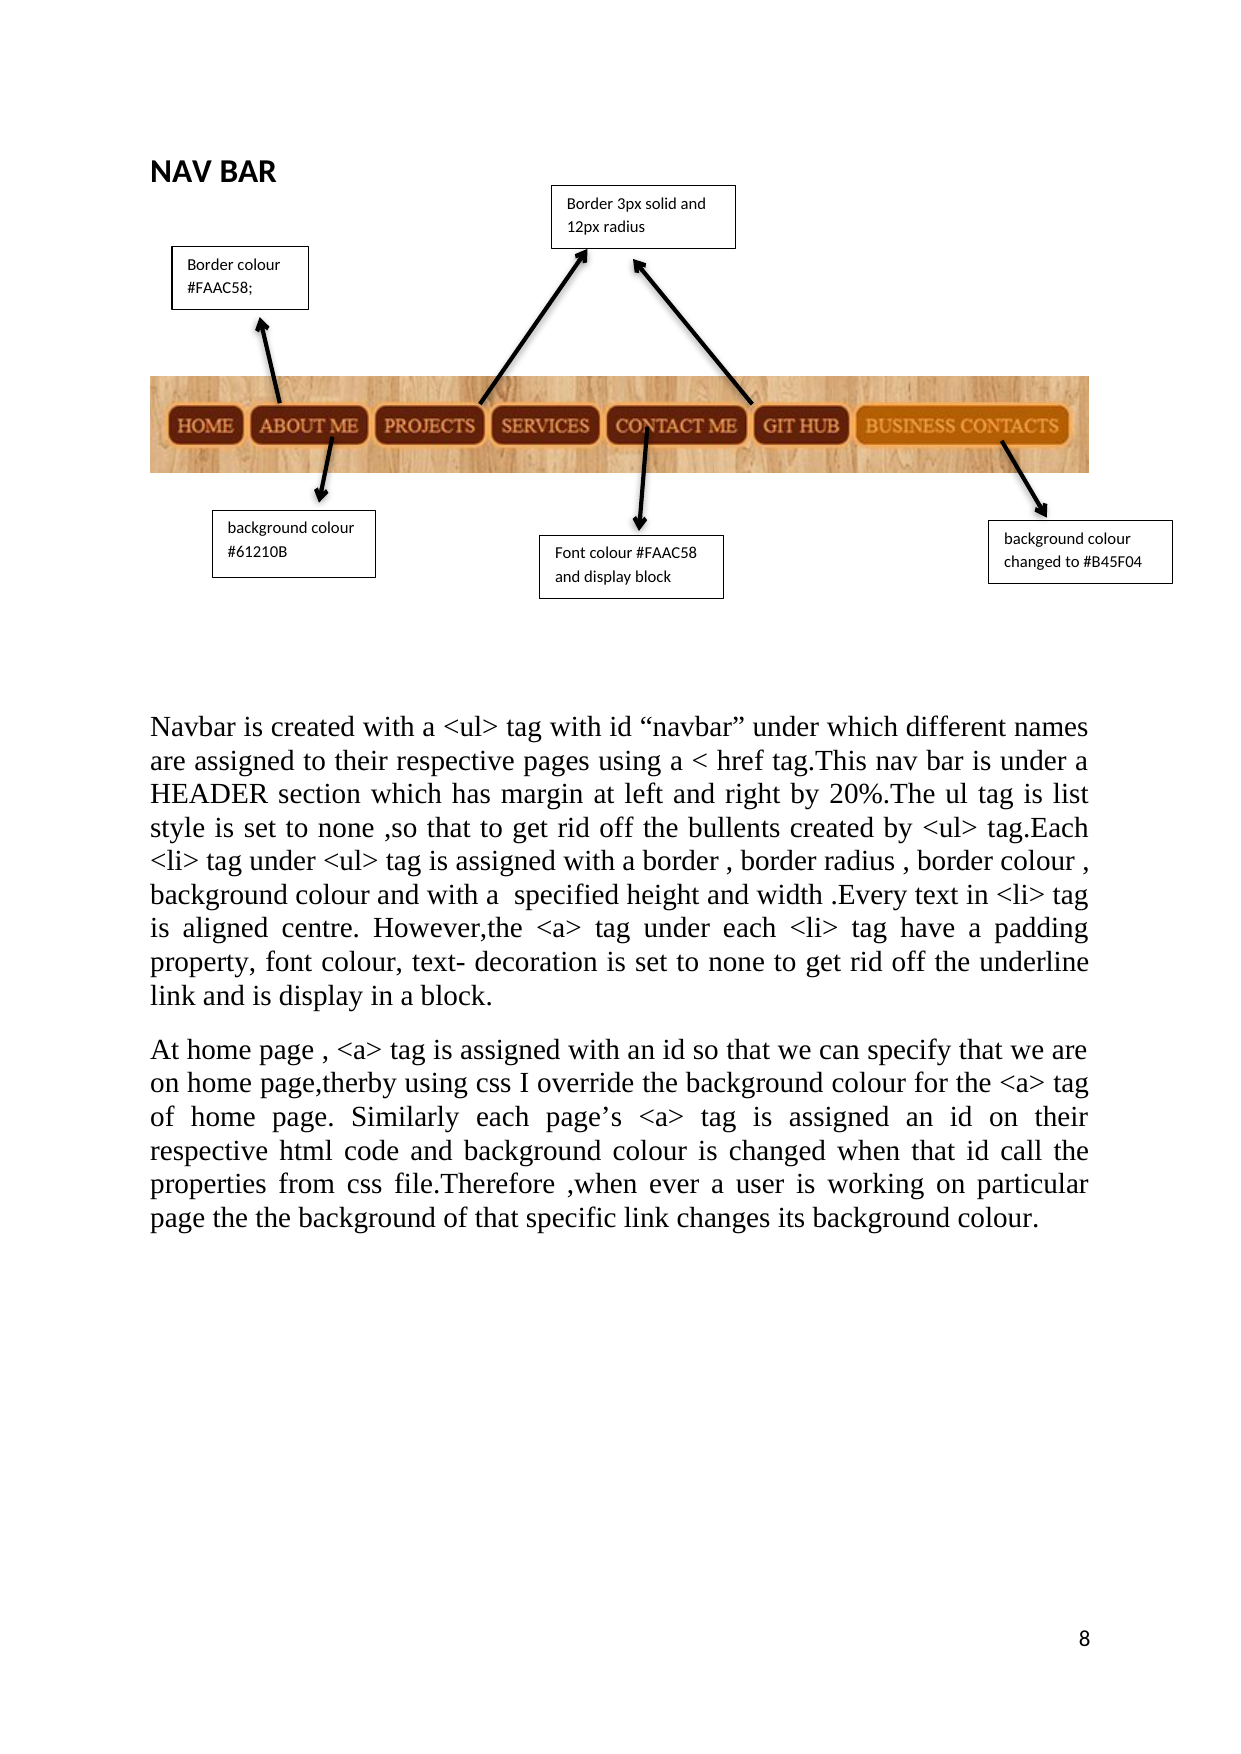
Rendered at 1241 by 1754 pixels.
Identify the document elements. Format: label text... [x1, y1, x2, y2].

text At home page , <a> tag is assigned with an id so that we can specify that we are on home page,therby using css I override the background colour for the <a> tag of home page. Similarly each page’s <a> tag is assigned an id on their respective html code and background colour is changed when that id call the properties from css file.Therefore ,when ever a user is working on particular page the the background of that specific link changes its background colour. [150, 1032, 1090, 1233]
picture [150, 376, 1089, 473]
text Navbar is created with a <ul> tag with id “navbar” under which different names are assigned to their respective pages using a < href tag.This nav bar is under a HEADER section which has margin at left and right by 20%.The ul tag is list style is set to none ,so that to get rid off the bullents created by <ul> tag.Each <li> tag under <ul> tag is assigned with a border , border radius , border colour , background colour and with a specified height and width .Every text in <li> tag is aligned centre. However,the <a> tag under each <li> tag have a padding property, font colour, text- decoration is set to none to get rid off the underline link and is display in a block. [150, 709, 1090, 1011]
text NAV BAR [150, 150, 1090, 191]
